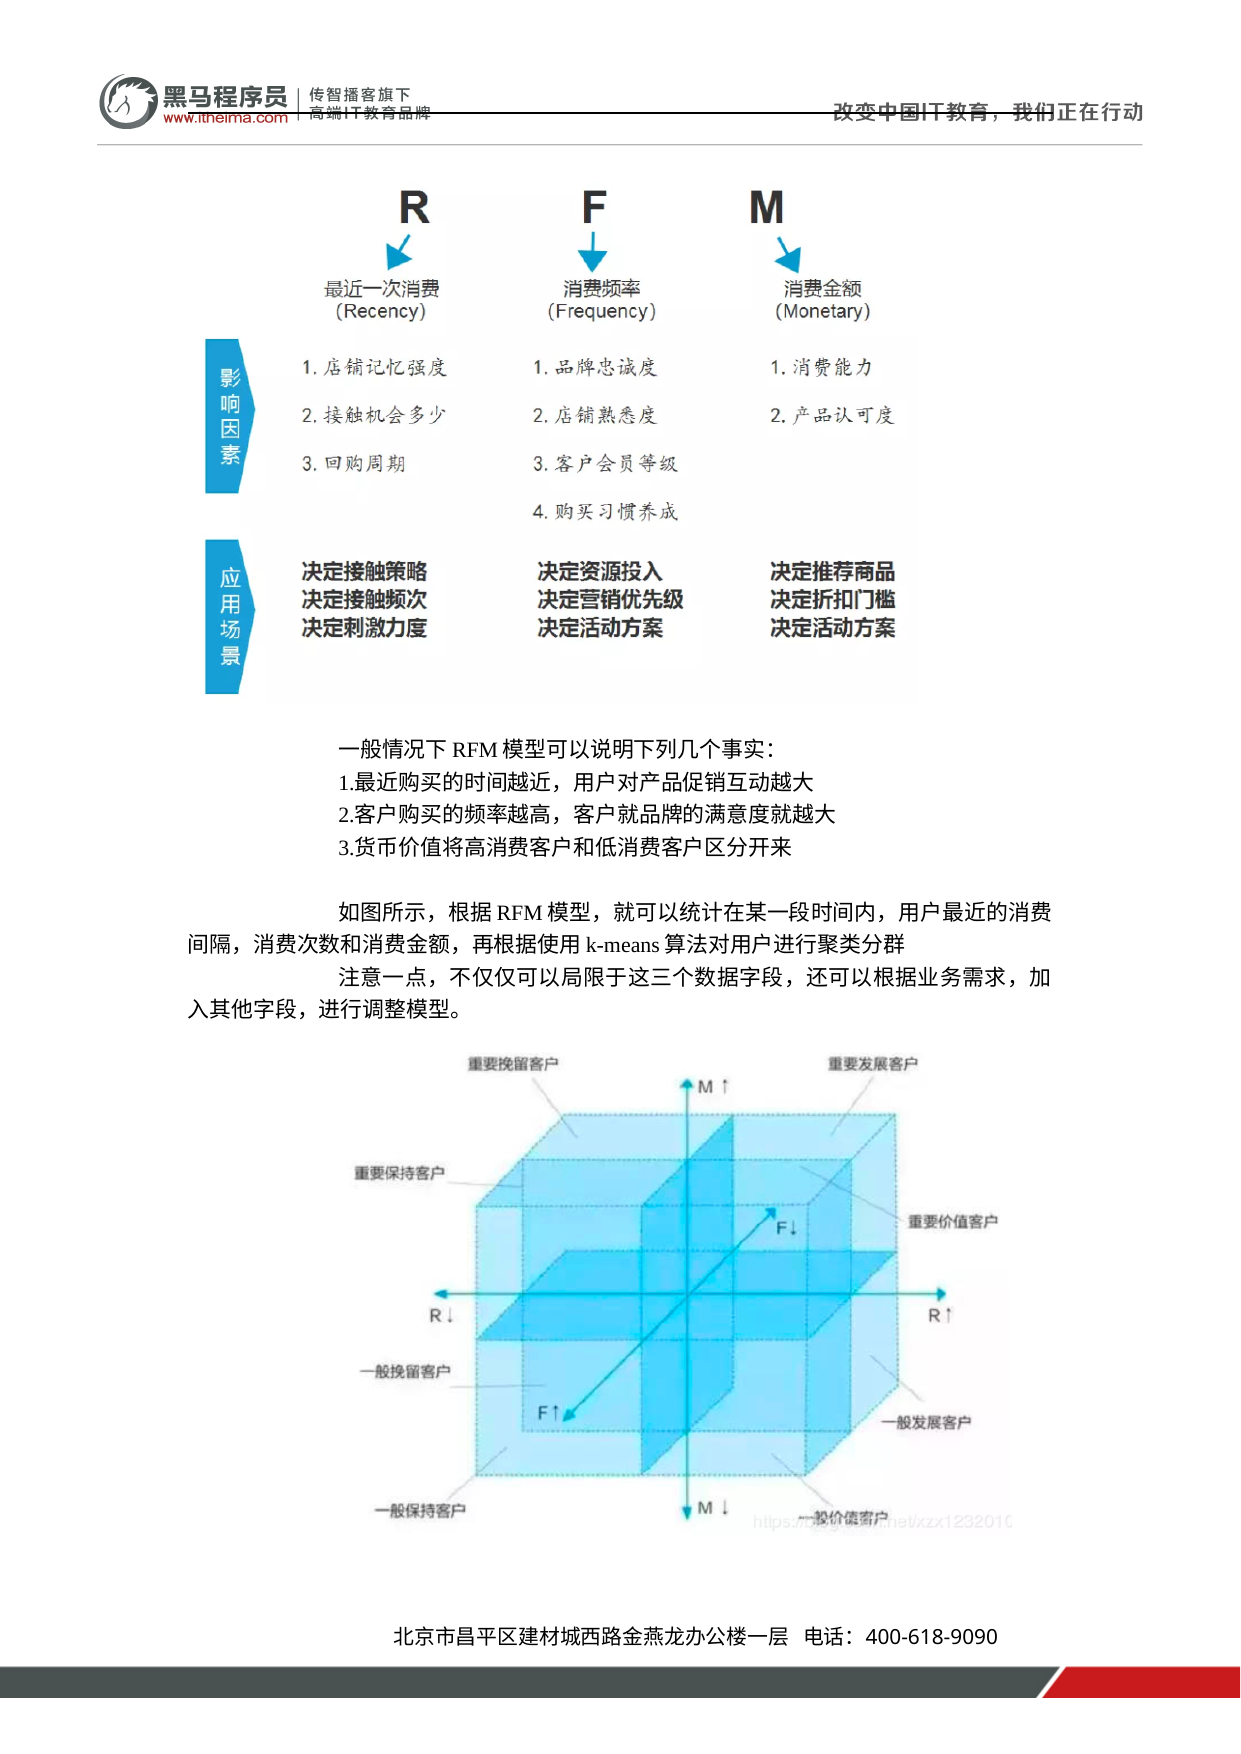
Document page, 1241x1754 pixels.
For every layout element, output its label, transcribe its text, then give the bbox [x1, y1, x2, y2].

text 注意一点，不仅仅可以局限于这三个数据字段，还可以根据业务需求，加入其他字段，进行调整模型。 [187, 959, 1053, 1024]
picture [0, 1607, 1241, 1698]
text 如图所示，根据RFM模型，就可以统计在某一段时间内，用户最近的消费间隔，消费次数和消费金额，再根据使用k-means算法对用户进行聚类分群 [187, 894, 1053, 959]
text 2.客户购买的频率越高，客户就品牌的满意度就越大 [187, 797, 1053, 829]
picture [187, 172, 918, 704]
text 3.货币价值将高消费客户和低消费客户区分开来 [187, 829, 1053, 862]
picture [338, 1043, 1012, 1536]
picture [0, 3, 1241, 153]
text 一般情况下RFM模型可以说明下列几个事实： [187, 732, 1053, 764]
text 1.最近购买的时间越近，用户对产品促销互动越大 [187, 764, 1053, 797]
